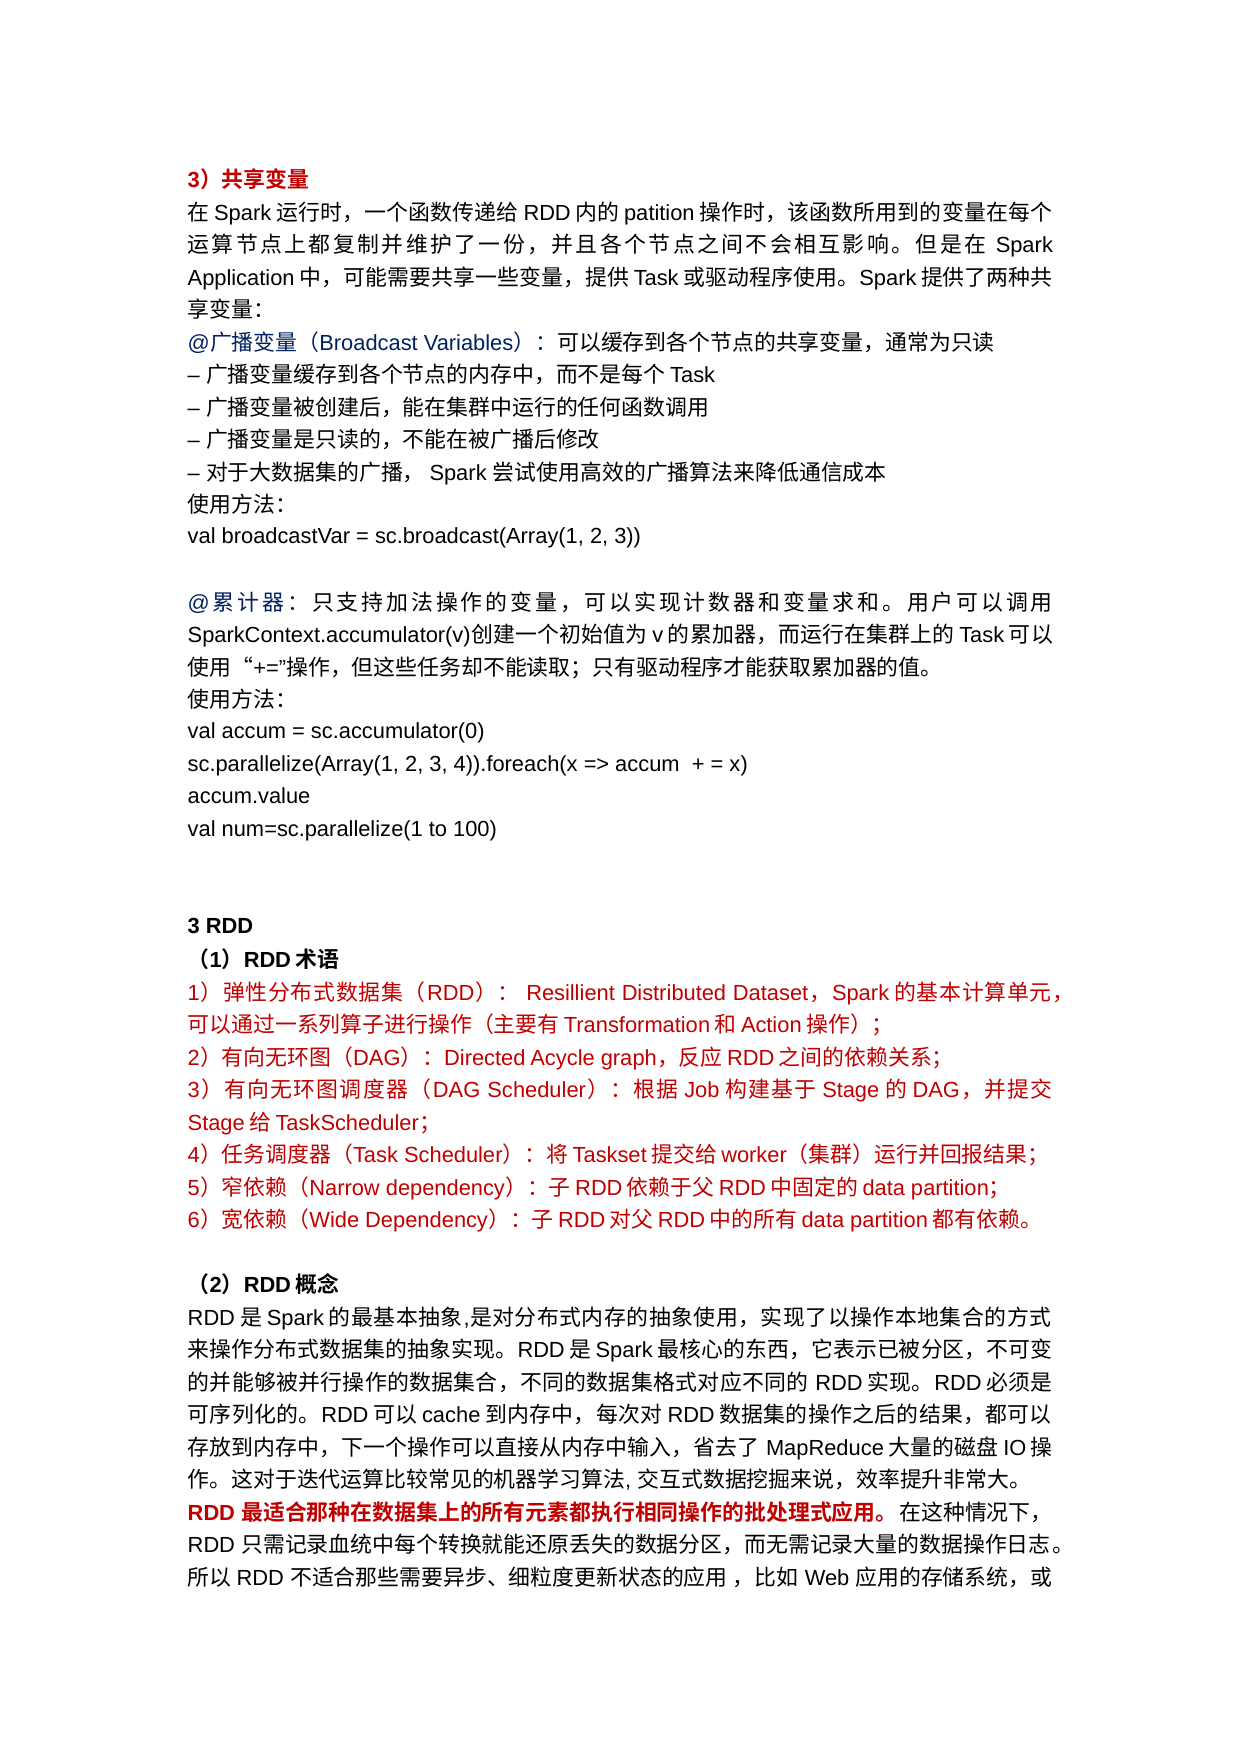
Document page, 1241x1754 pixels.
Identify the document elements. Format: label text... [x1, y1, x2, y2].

list 3 RDD [187, 909, 1053, 942]
list val num=sc.parallelize(1 to 100) [187, 812, 1053, 844]
list 在Spark运行时，一个函数传递给RDD内的patition操作时，该函数所用到的变量在每个运算节点上都复制并维护了一份，并且各个节点之间不会相互影响。但是在Spark Application中，可能需要共享一些变量，提供Task或驱动程序使用。Spark提供了两种共享变量： [187, 194, 1053, 324]
list sc.parallelize(Array(1, 2, 3, 4)).foreach(x => accum + = x) [187, 747, 1053, 779]
list @广播变量（Broadcast Variables）：可以缓存到各个节点的共享变量，通常为只读 [187, 324, 1053, 357]
list 3）共享变量 [187, 162, 1053, 194]
list – 广播变量缓存到各个节点的内存中，而不是每个 Task [187, 357, 1053, 389]
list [187, 1494, 1053, 1592]
list accum.value [187, 779, 1053, 812]
list 6）宽依赖（Wide Dependency）：子RDD对父RDD中的所有data partition都有依赖。 [187, 1202, 1053, 1234]
list （2）RDD概念 [187, 1267, 1053, 1299]
list RDD是Spark的最基本抽象,是对分布式内存的抽象使用，实现了以操作本地集合的方式来操作分布式数据集的抽象实现。RDD是Spark最核心的东西，它表示已被分区，不可变的并能够被并行操作的数据集合，不同的数据集格式对应不同的RDD实现。RDD必须是可序列化的。RDD可以cache到内存中，每次对RDD数据集的操作之后的结果，都可以存放到内存中，下一个操作可以直接从内存中输入，省去了MapReduce大量的磁盘IO操作。这对于迭代运算比较常见的机器学习算法, 交互式数据挖掘来说，效率提升非常大。 [187, 1299, 1053, 1494]
list 2）有向无环图（DAG）：Directed Acycle graph，反应RDD之间的依赖关系； [187, 1039, 1053, 1072]
list – 对于大数据集的广播， Spark 尝试使用高效的广播算法来降低通信成本 [187, 454, 1053, 487]
list 4）任务调度器（Task Scheduler）：将Taskset提交给worker（集群）运行并回报结果； [187, 1137, 1053, 1169]
list 5）窄依赖（Narrow dependency）：子RDD依赖于父RDD中固定的data partition； [187, 1169, 1053, 1202]
list 1）弹性分布式数据集（RDD）： Resillient Distributed Dataset，Spark的基本计算单元，可以通过一系列算子进行操作（主要有Transformation和Action操作）； [187, 974, 1053, 1039]
list val broadcastVar = sc.broadcast(Array(1, 2, 3)) [187, 519, 1053, 552]
list – 广播变量被创建后，能在集群中运行的任何函数调用 [187, 389, 1053, 422]
list 3）有向无环图调度器（DAG Scheduler）：根据Job构建基于Stage的DAG，并提交Stage给TaskScheduler； [187, 1072, 1053, 1137]
list 使用方法： [187, 682, 1053, 714]
list 使用方法： [187, 487, 1053, 519]
list val accum = sc.accumulator(0) [187, 714, 1053, 747]
list – 广播变量是只读的，不能在被广播后修改 [187, 422, 1053, 454]
list （1）RDD术语 [187, 942, 1053, 974]
list @累计器：只支持加法操作的变量，可以实现计数器和变量求和。用户可以调用SparkContext.accumulator(v)创建一个初始值为v的累加器，而运行在集群上的Task可以使用“+=”操作，但这些任务却不能读取；只有驱动程序才能获取累加器的值。 [187, 584, 1053, 682]
